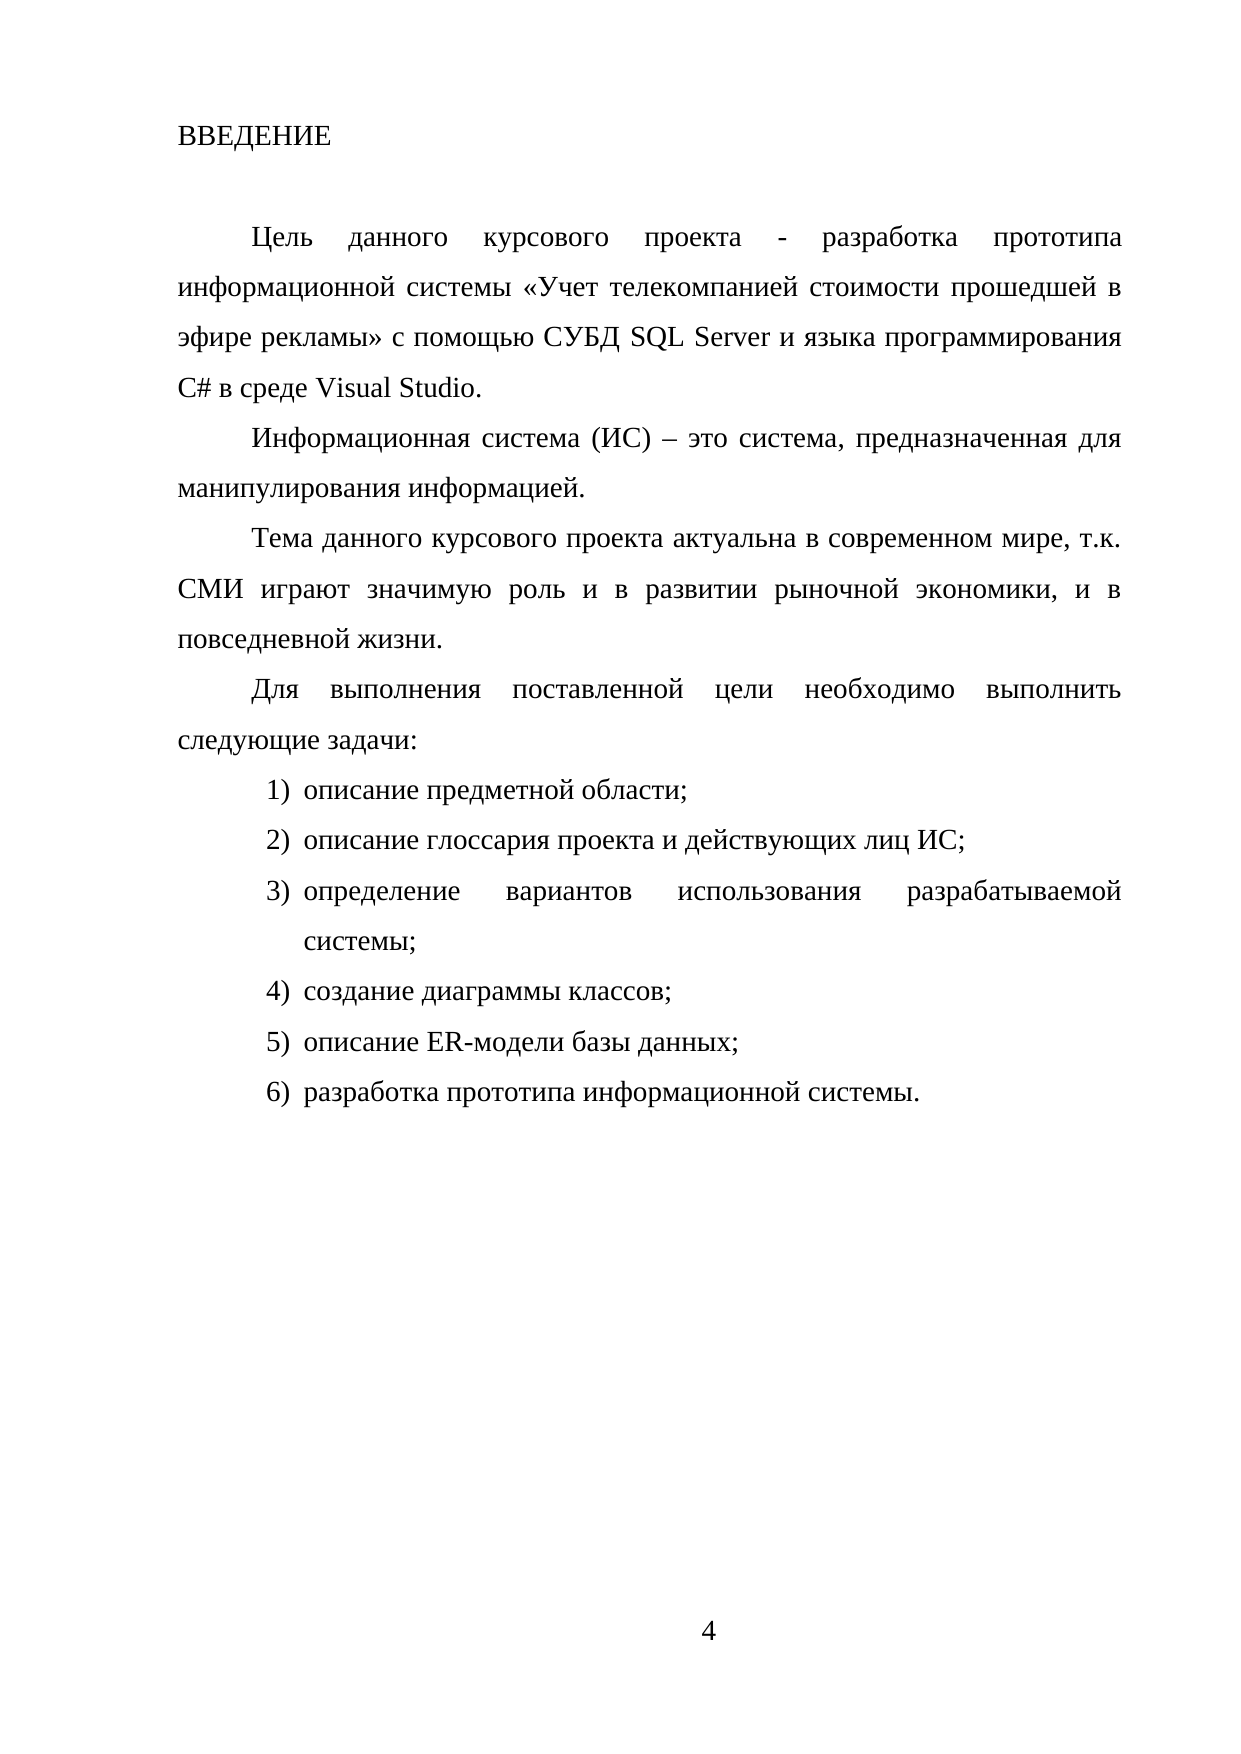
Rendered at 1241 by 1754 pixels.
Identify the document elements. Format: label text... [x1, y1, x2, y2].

text Для выполнения поставленной цели необходимо выполнить следующие задачи: [177, 672, 1122, 755]
list описание глоссария проекта и действующих лиц ИС; [266, 822, 1122, 856]
list описание предметной области; [266, 772, 1122, 806]
subtitle ВВЕДЕНИЕ [177, 118, 1152, 152]
text Информационная система (ИС) – это система, предназначенная для манипулирования информацией. [177, 420, 1122, 504]
list определение вариантов использования разрабатываемой системы; [266, 873, 1122, 957]
text Тема данного курсового проекта актуальна в современном мире, т.к. СМИ играют значимую роль и в развитии рыночной экономики, и в повседневной жизни. [177, 521, 1122, 655]
list разработка прототипа информационной системы. [266, 1074, 1122, 1108]
text Цель данного курсового проекта - разработка прототипа информационной системы «Учет телекомпанией стоимости прошедшей в эфире рекламы» с помощью СУБД SQL Server и языка программирования C# в среде Visual Studio. [177, 219, 1122, 403]
list описание ER-модели базы данных; [266, 1024, 1122, 1057]
list создание диаграммы классов; [266, 973, 1122, 1007]
